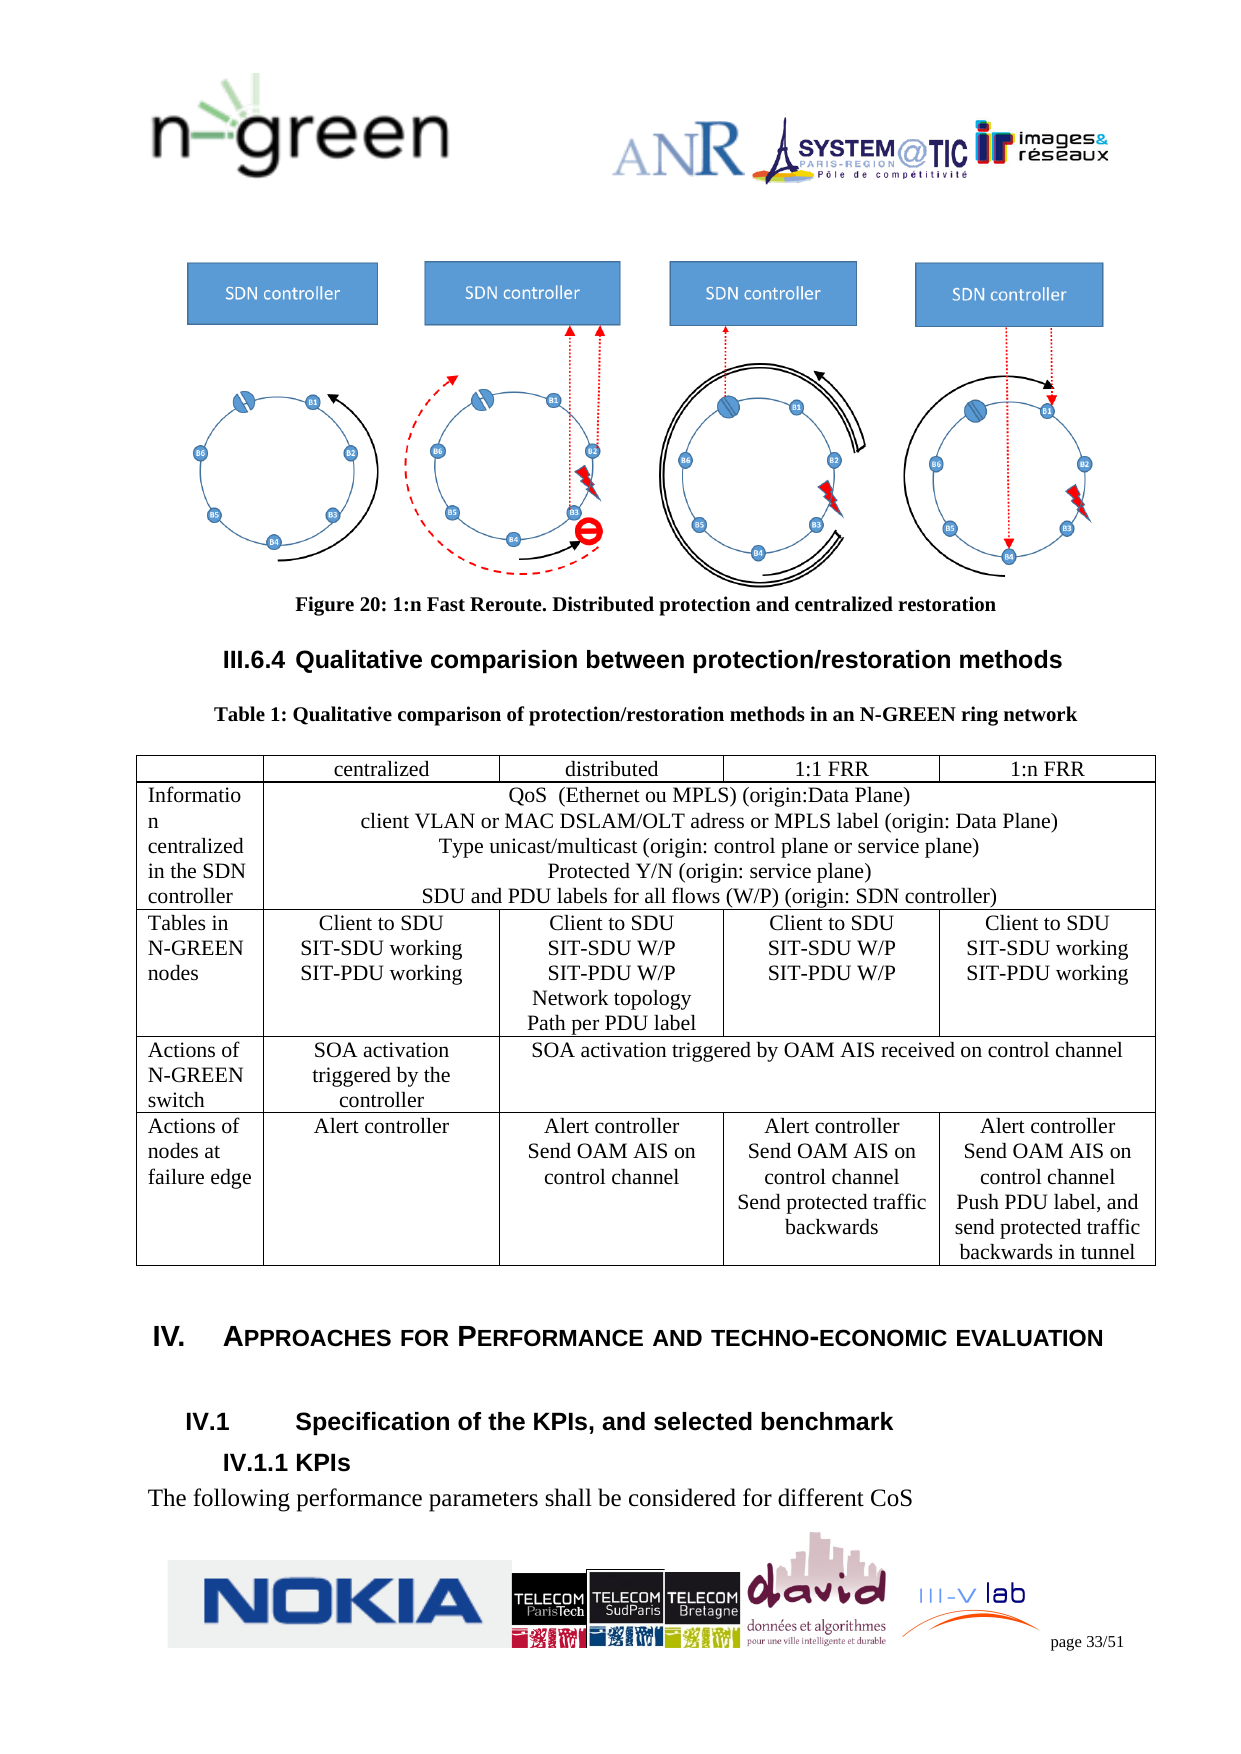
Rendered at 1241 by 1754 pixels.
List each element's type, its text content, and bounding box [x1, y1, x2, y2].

table_header centralized [264, 756, 499, 781]
table_cell Information centralized in the SDN controller [137, 783, 263, 908]
table_header 1:n FRR [940, 756, 1155, 781]
picture [975, 93, 1109, 191]
table_cell Client to SDU SIT-SDU working SIT-PDU working [264, 910, 499, 1036]
picture [167, 1529, 1051, 1648]
table_cell Alert controller Send OAM AIS on control channel Send protected traffic backwards [724, 1113, 939, 1264]
table_cell Alert controller [264, 1113, 499, 1264]
text Table 1: Qualitative comparison of protection/restoration methods in an N-GREEN ring network [148, 702, 1144, 726]
picture [174, 254, 1118, 592]
table_cell SOA activation triggered by OAM AIS received on control channel [500, 1037, 1155, 1112]
table_cell Actions of nodes at failure edge [137, 1113, 263, 1264]
table_cell SOA activation triggered by the controller [264, 1037, 499, 1112]
table_cell Alert controller Send OAM AIS on control channel [500, 1113, 723, 1264]
text The following performance parameters shall be considered for different CoS [148, 1483, 1144, 1512]
text Figure 20: 1:n Fast Reroute. Distributed protection and centralized restoration [148, 592, 1144, 616]
table_cell QoS (Ethernet ou MPLS) (origin:Data Plane) client VLAN or MAC DSLAM/OLT adress or MPLS label (origin: Data Plane) Type unicast/multicast (origin: control plane or service plane) Protected Y/N (origin: service plane) SDU and PDU labels for all flows (W/P) (origin: SDN controller) [264, 783, 1155, 908]
table_cell Client to SDU SIT-SDU W/P SIT-PDU W/P Network topology Path per PDU label [500, 910, 723, 1036]
subtitle Qualitative comparision between protection/restoration methods [223, 645, 1144, 674]
picture [147, 73, 454, 191]
table_cell Client to SDU SIT-SDU working SIT-PDU working [940, 910, 1155, 1036]
subtitle Specification of the KPIs, and selected benchmark [185, 1407, 1144, 1435]
table_cell Client to SDU SIT-SDU W/P SIT-PDU W/P [724, 910, 939, 1036]
table_cell Alert controller Send OAM AIS on control channel Push PDU label, and send protected traffic backwards in tunnel [940, 1113, 1155, 1264]
subtitle KPIs [223, 1448, 1144, 1477]
table_header distributed [500, 756, 723, 781]
subtitle Approaches for Performance and techno-economic evaluation [185, 1319, 1144, 1353]
table_cell Tables in N-GREEN nodes [137, 910, 263, 1036]
table_cell Actions of N-GREEN switch [137, 1037, 263, 1112]
table_header 1:1 FRR [724, 756, 939, 781]
table_header [137, 756, 263, 781]
